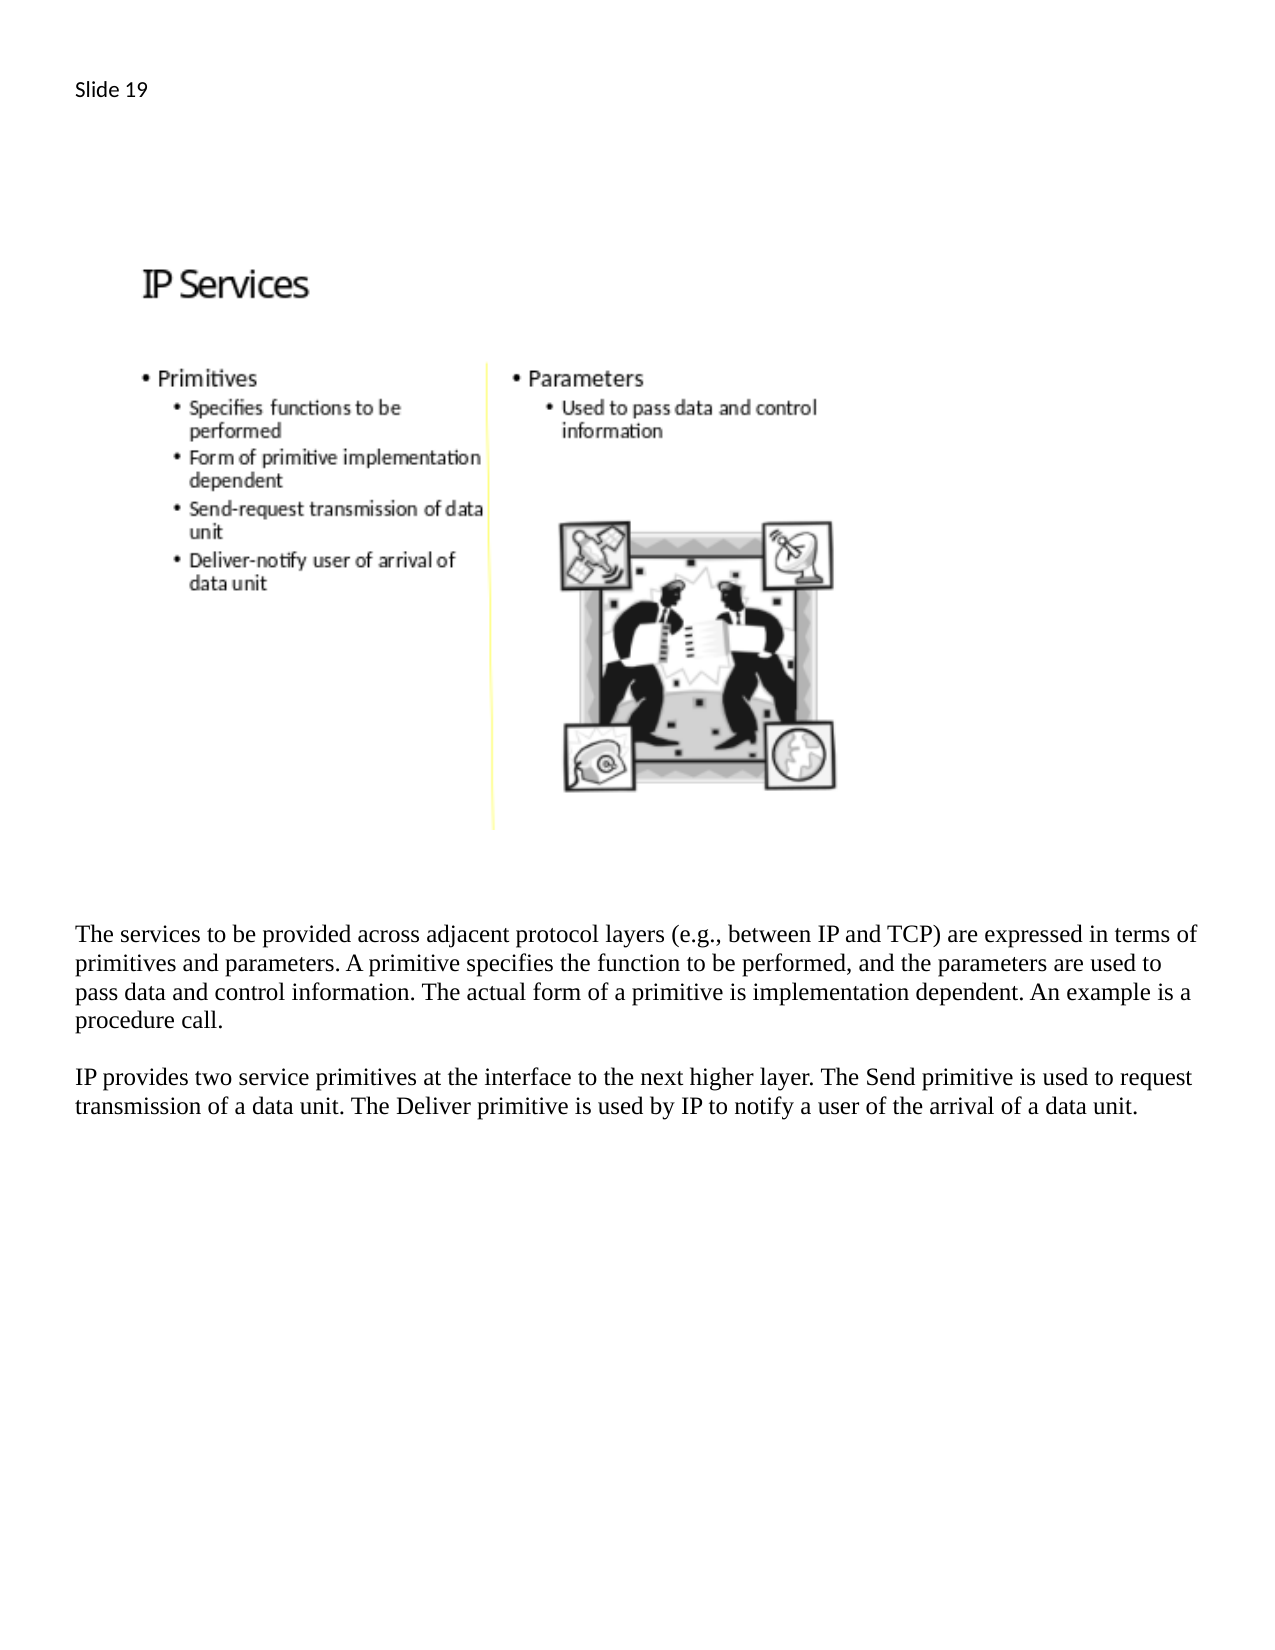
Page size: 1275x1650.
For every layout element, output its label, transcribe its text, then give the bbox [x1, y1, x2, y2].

text IP provides two service primitives at the interface to the next higher layer. The Send primitive is used to request transmission of a data unit. The Deliver primitive is used by IP to notify a user of the arrival of a data unit. [75, 1062, 1200, 1119]
text Slide 19 [75, 75, 1200, 103]
text The services to be provided across adjacent protocol layers (e.g., between IP and TCP) are expressed in terms of primitives and parameters. A primitive specifies the function to be performed, and the parameters are used to pass data and control information. The actual form of a primitive is implementation dependent. An example is a procedure call. [75, 919, 1200, 1034]
